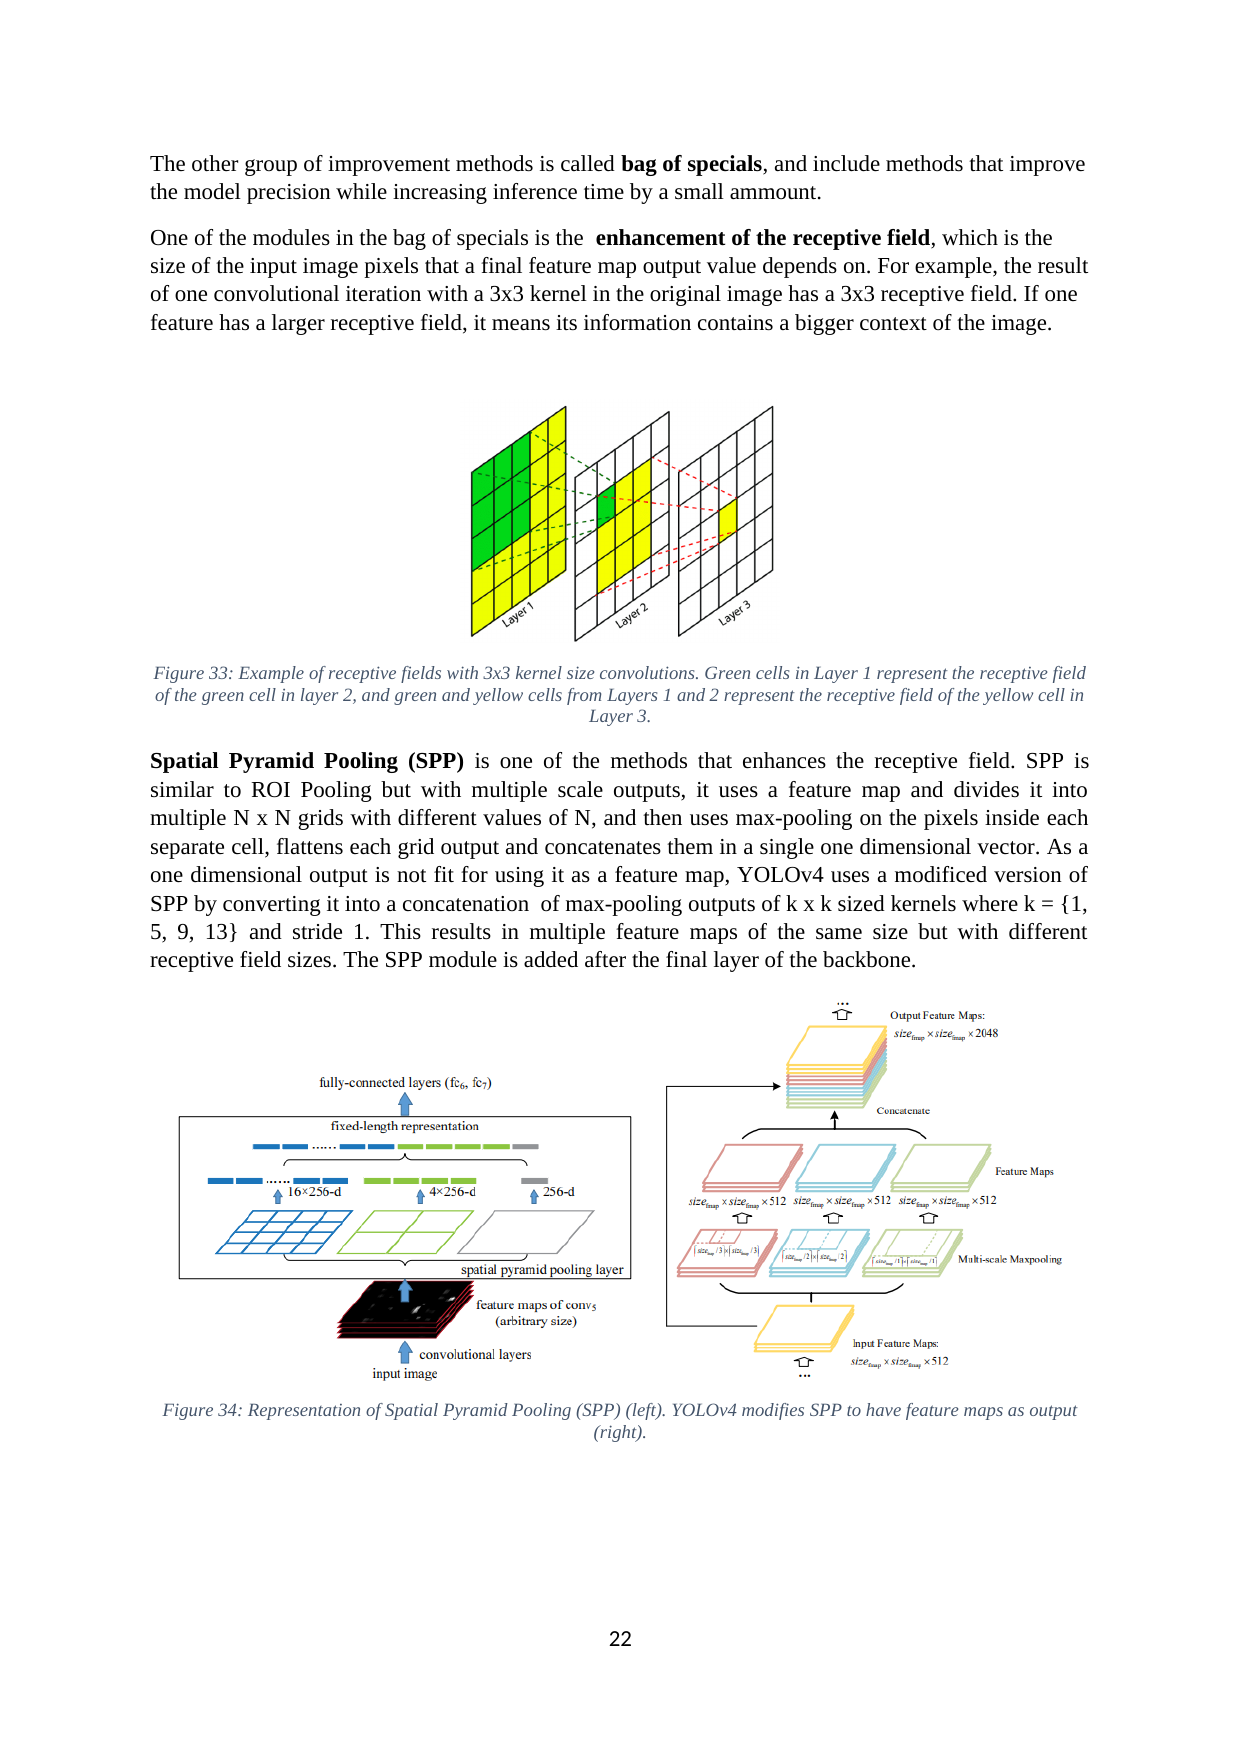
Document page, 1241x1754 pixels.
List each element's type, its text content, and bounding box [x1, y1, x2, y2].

text Figure 34: Representation of Spatial Pyramid Pooling (SPP) (left). YOLOv4 modifies SPP to have feature maps as output (right). [150, 1399, 1090, 1442]
picture [460, 399, 781, 643]
text Spatial Pyramid Pooling (SPP) is one of the methods that enhances the receptive field. SPP is similar to ROI Pooling but with multiple scale outputs, it uses a feature map and divides it into multiple N x N grids with different values of N, and then uses max-pooling on the pixels inside each separate cell, flattens each grid output and concatenates them in a single one dimensional vector. As a one dimensional output is not fit for using it as a feature map, YOLOv4 uses a modificed version of SPP by converting it into a concatenation of max-pooling outputs of k x k sized kernels where k = {1, 5, 9, 13} and stride 1. This results in multiple feature maps of the same size but with different receptive field sizes. The SPP module is added after the final layer of the backbone. [150, 747, 1090, 973]
text The other group of improvement methods is called bag of specials, and include methods that improve the model precision while increasing inference time by a small ammount. [150, 150, 1090, 205]
picture [173, 991, 1067, 1381]
text Figure 33: Example of receptive fields with 3x3 kernel size convolutions. Green cells in Layer 1 represent the receptive field of the green cell in layer 2, and green and yellow cells from Layers 1 and 2 represent the receptive field of the yellow cell in Layer 3. [150, 662, 1090, 727]
text One of the modules in the bag of specials is the enhancement of the receptive field, which is the size of the input image pixels that a final feature map output value depends on. For example, the result of one convolutional iteration with a 3x3 kernel in the original image has a 3x3 receptive field. If one feature has a larger receptive field, it means its information contains a bigger context of the image. [150, 223, 1090, 335]
